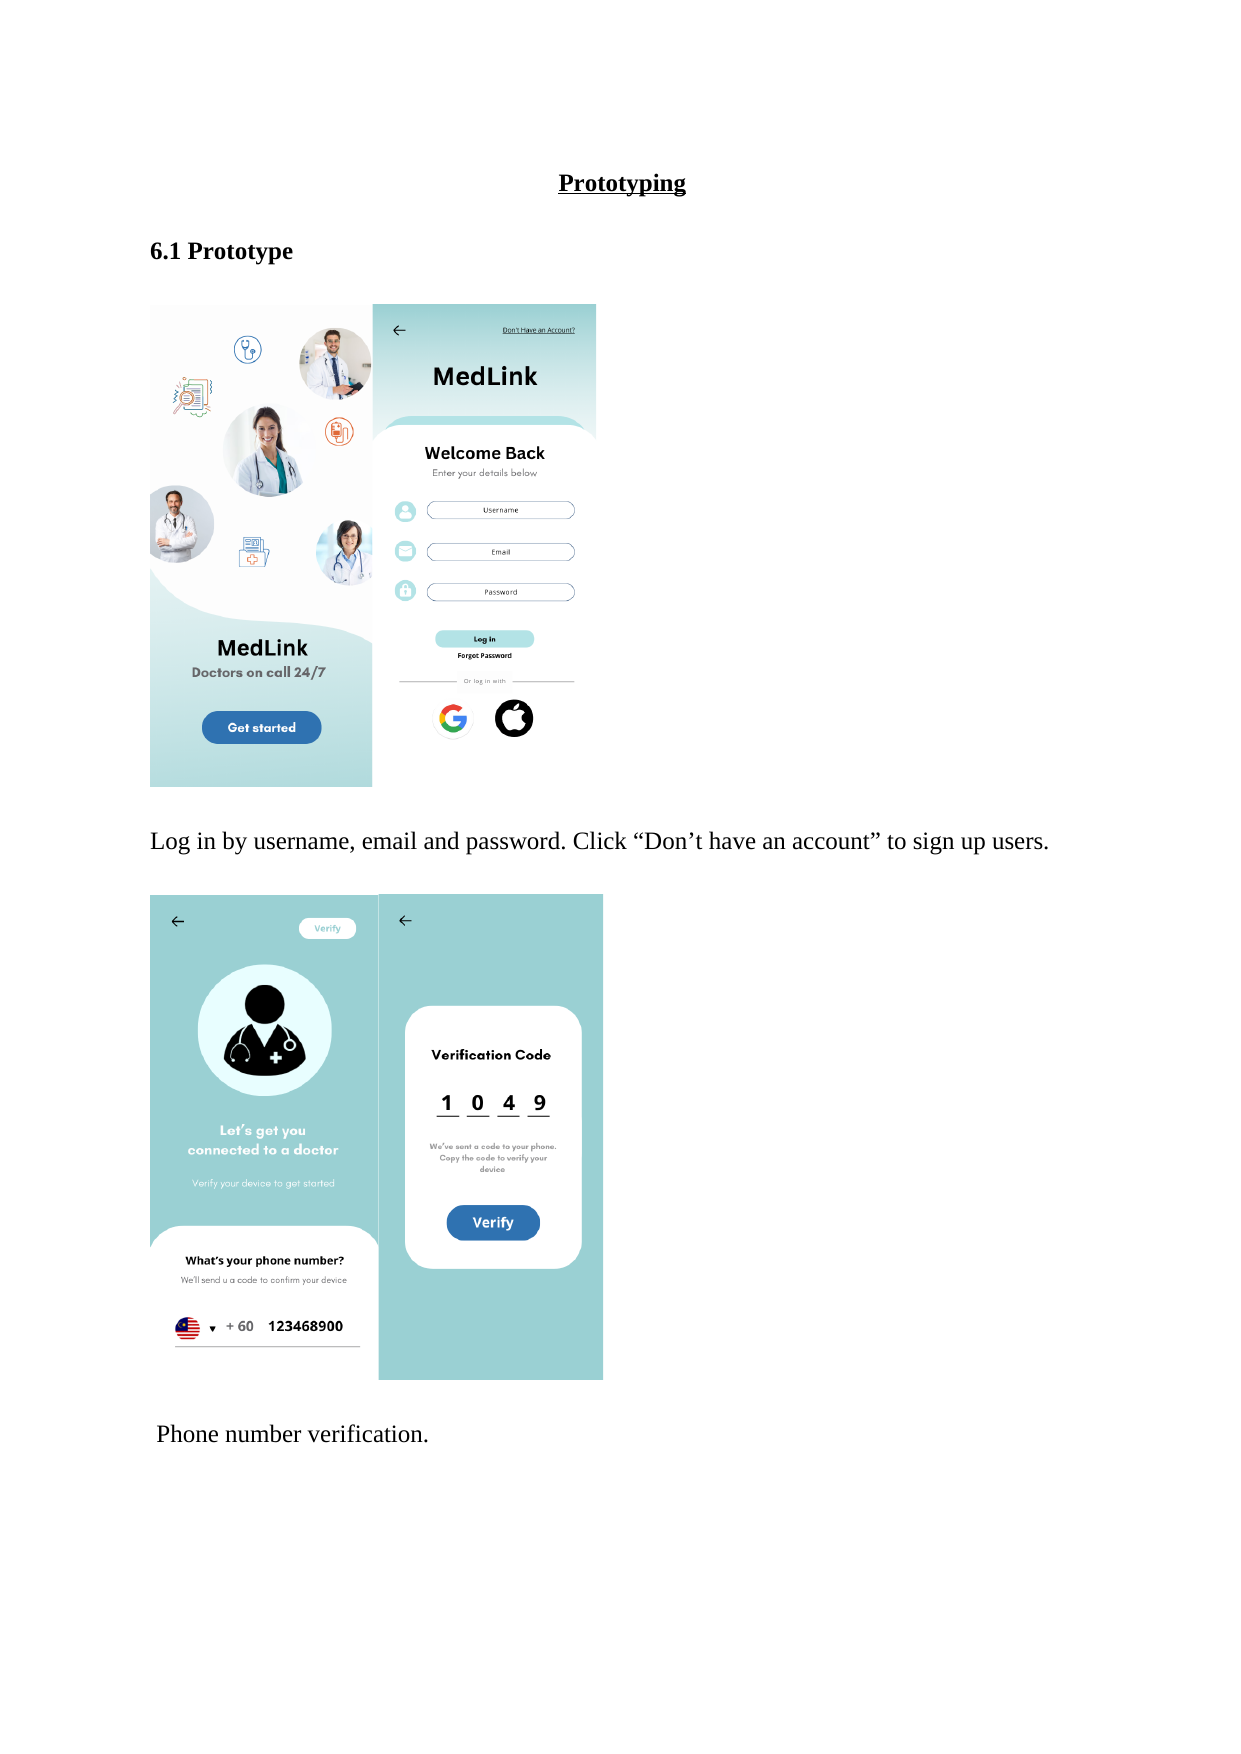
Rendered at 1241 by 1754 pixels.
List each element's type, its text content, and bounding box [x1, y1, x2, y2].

subtitle Prototyping [150, 168, 1094, 197]
subtitle 6.1 Prototype [150, 236, 1094, 265]
picture [150, 894, 604, 1380]
text Log in by username, email and password. Click “Don’t have an account” to sign up users. [150, 826, 1094, 855]
text Phone number verification. [150, 1419, 1094, 1448]
picture [150, 304, 597, 787]
